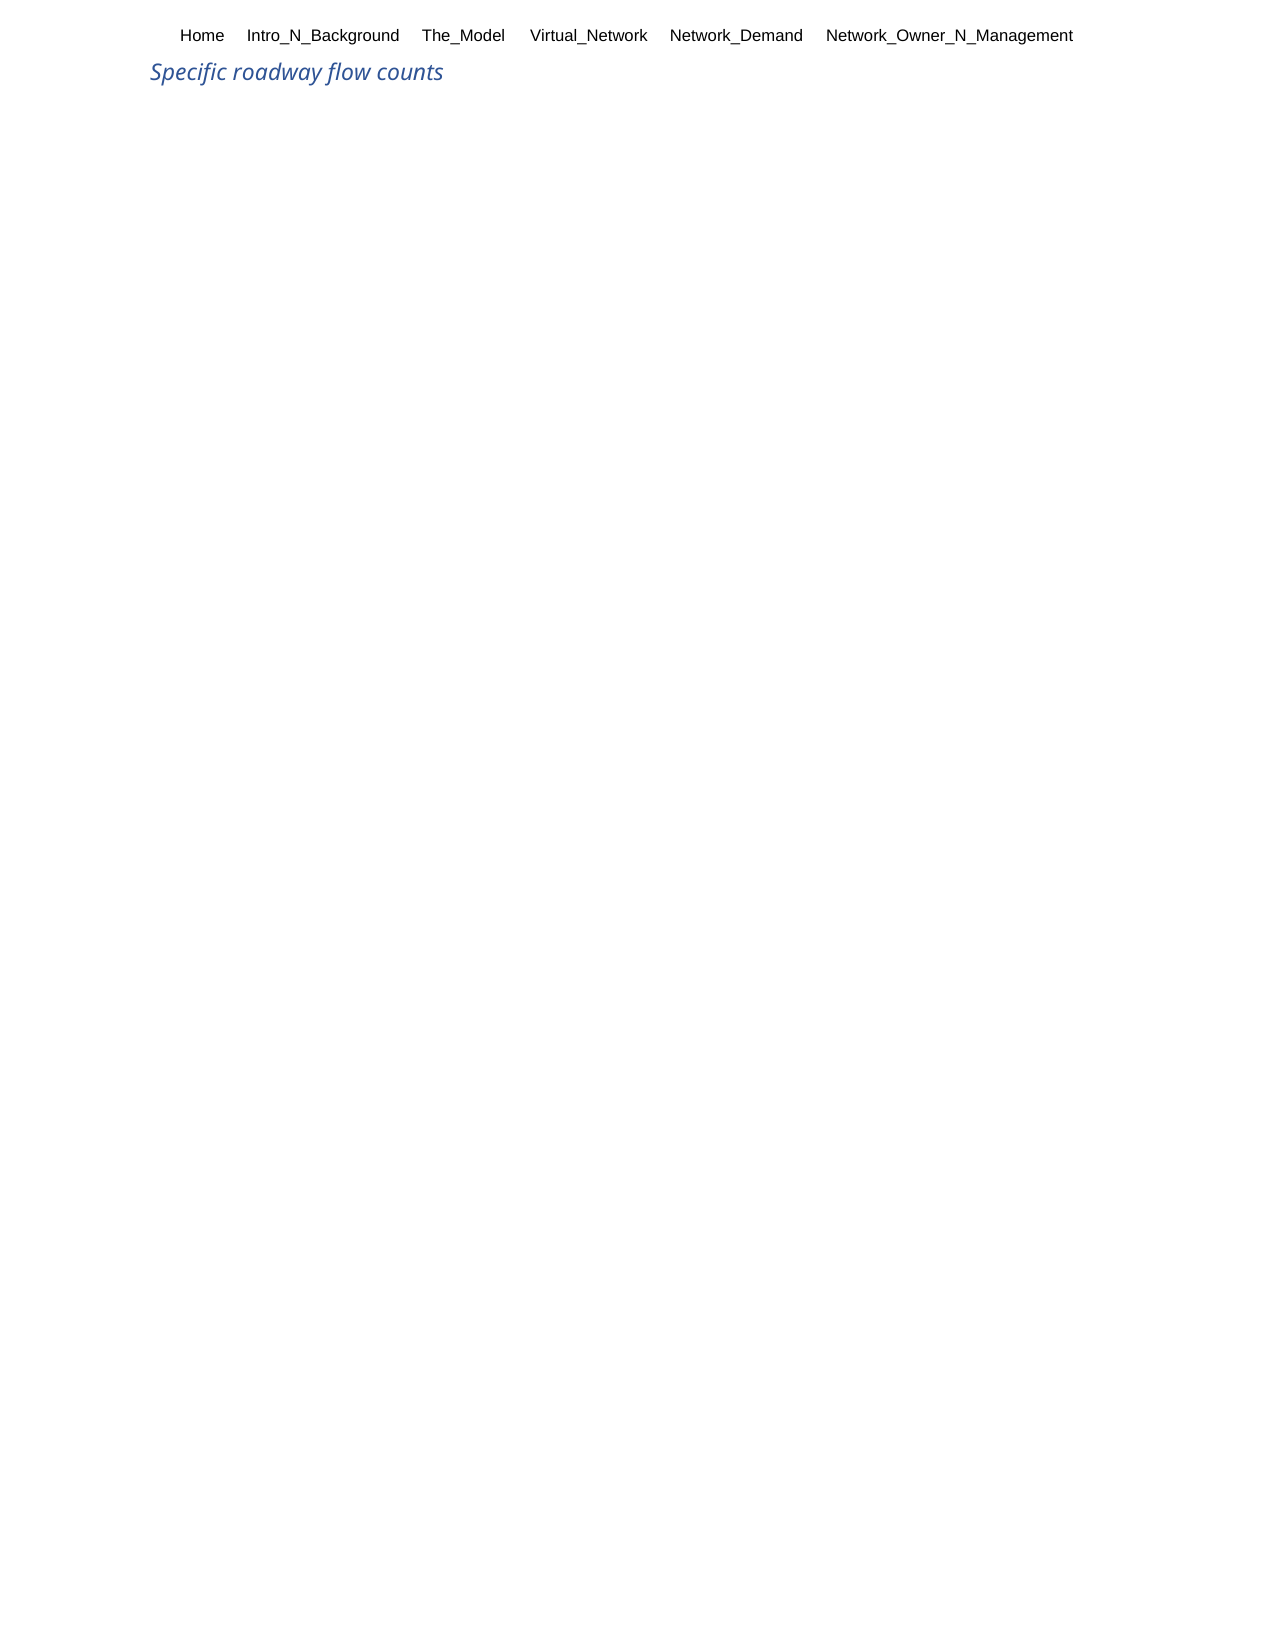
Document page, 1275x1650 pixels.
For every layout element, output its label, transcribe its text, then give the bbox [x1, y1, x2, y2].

text Specific roadway flow counts [150, 56, 1098, 87]
